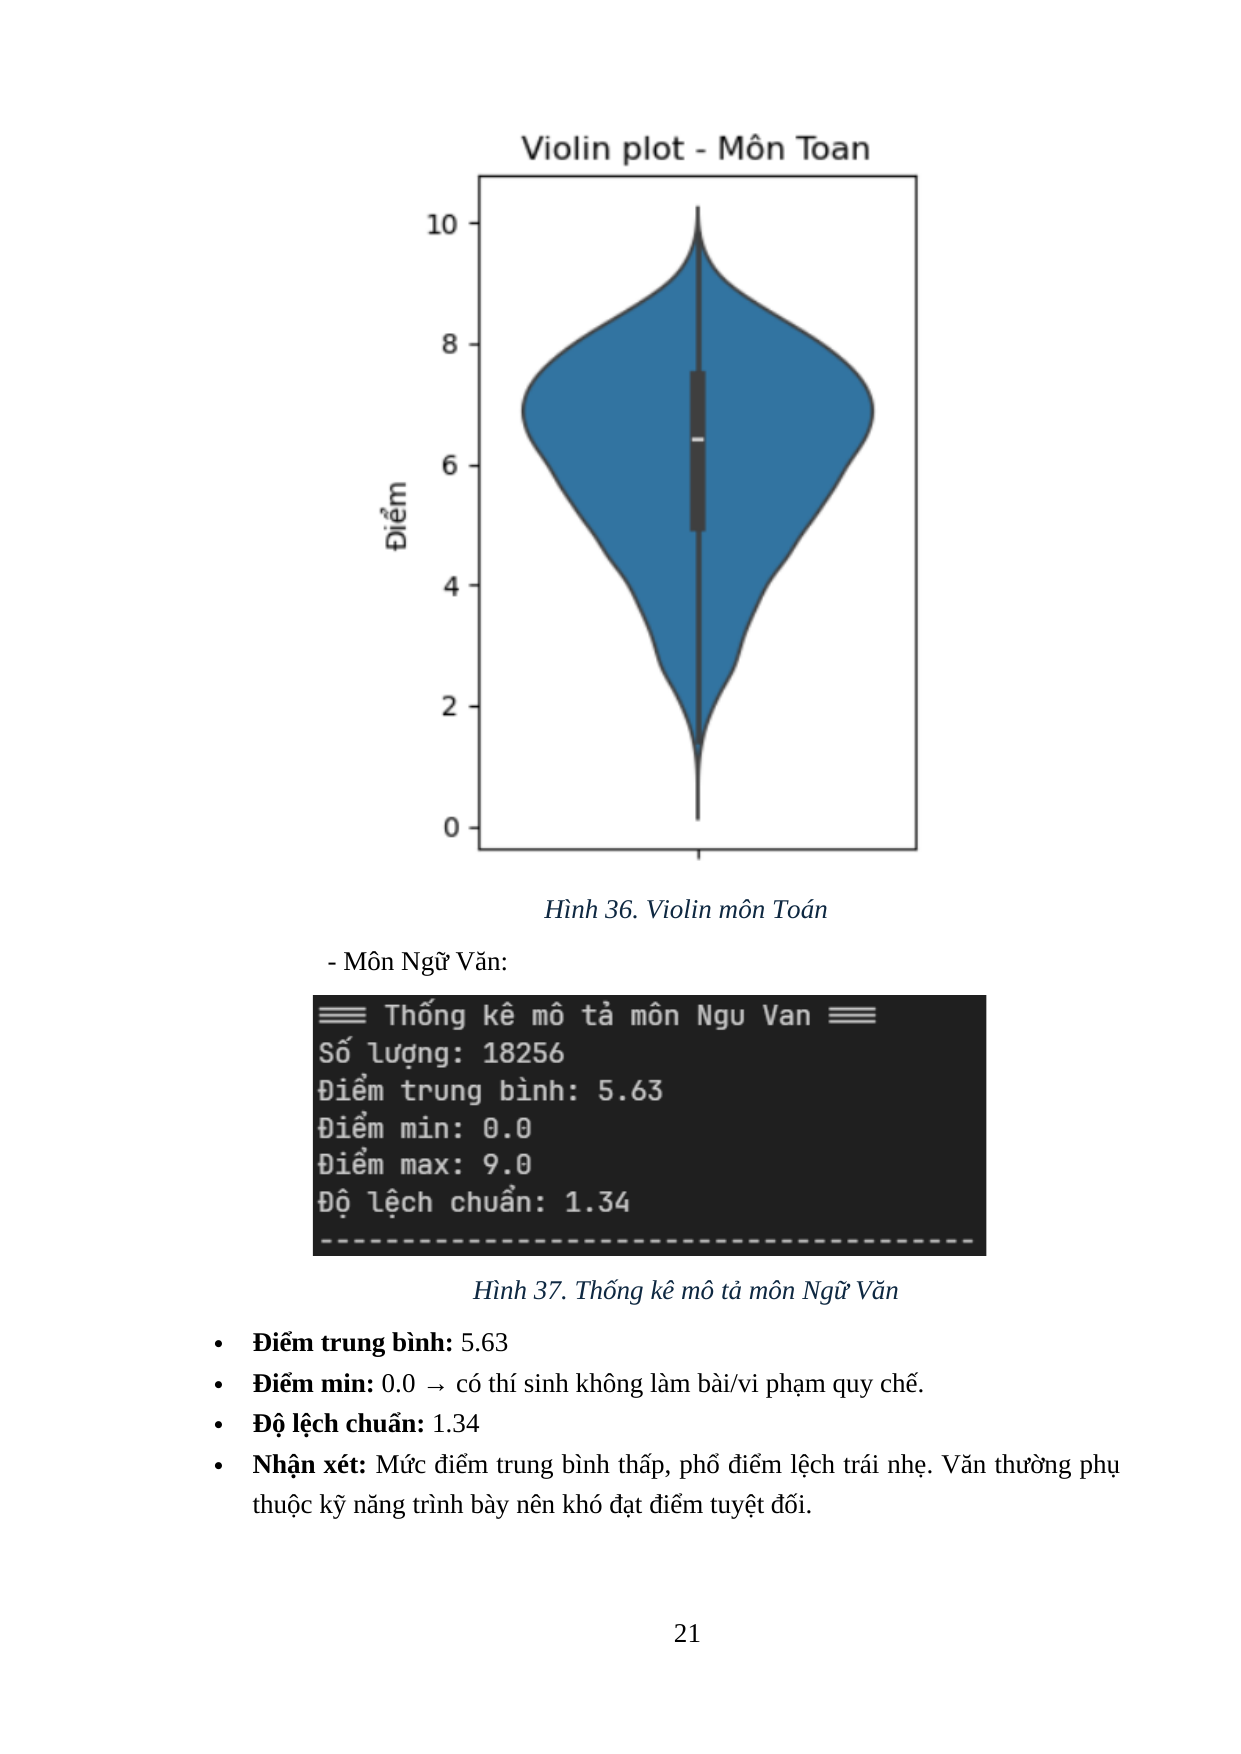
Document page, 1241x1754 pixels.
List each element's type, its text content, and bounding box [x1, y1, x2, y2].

list Độ lệch chuẩn: 1.34 [215, 1407, 1122, 1438]
picture [370, 118, 929, 875]
text - Môn Ngữ Văn: [177, 945, 1122, 976]
picture [312, 995, 987, 1256]
list Điểm trung bình: 5.63 [215, 1326, 1122, 1358]
text Hình 37. Thống kê mô tả môn Ngữ Văn [177, 1274, 1122, 1306]
list Điểm min: 0.0 → có thí sinh không làm bài/vi phạm quy chế. [215, 1367, 1122, 1398]
text Hình 36. Violin môn Toán [177, 893, 1122, 924]
list Nhận xét: Mức điểm trung bình thấp, phổ điểm lệch trái nhẹ. Văn thường phụ thuộc kỹ năng trình bày nên khó đạt điểm tuyệt đối. [215, 1448, 1122, 1519]
